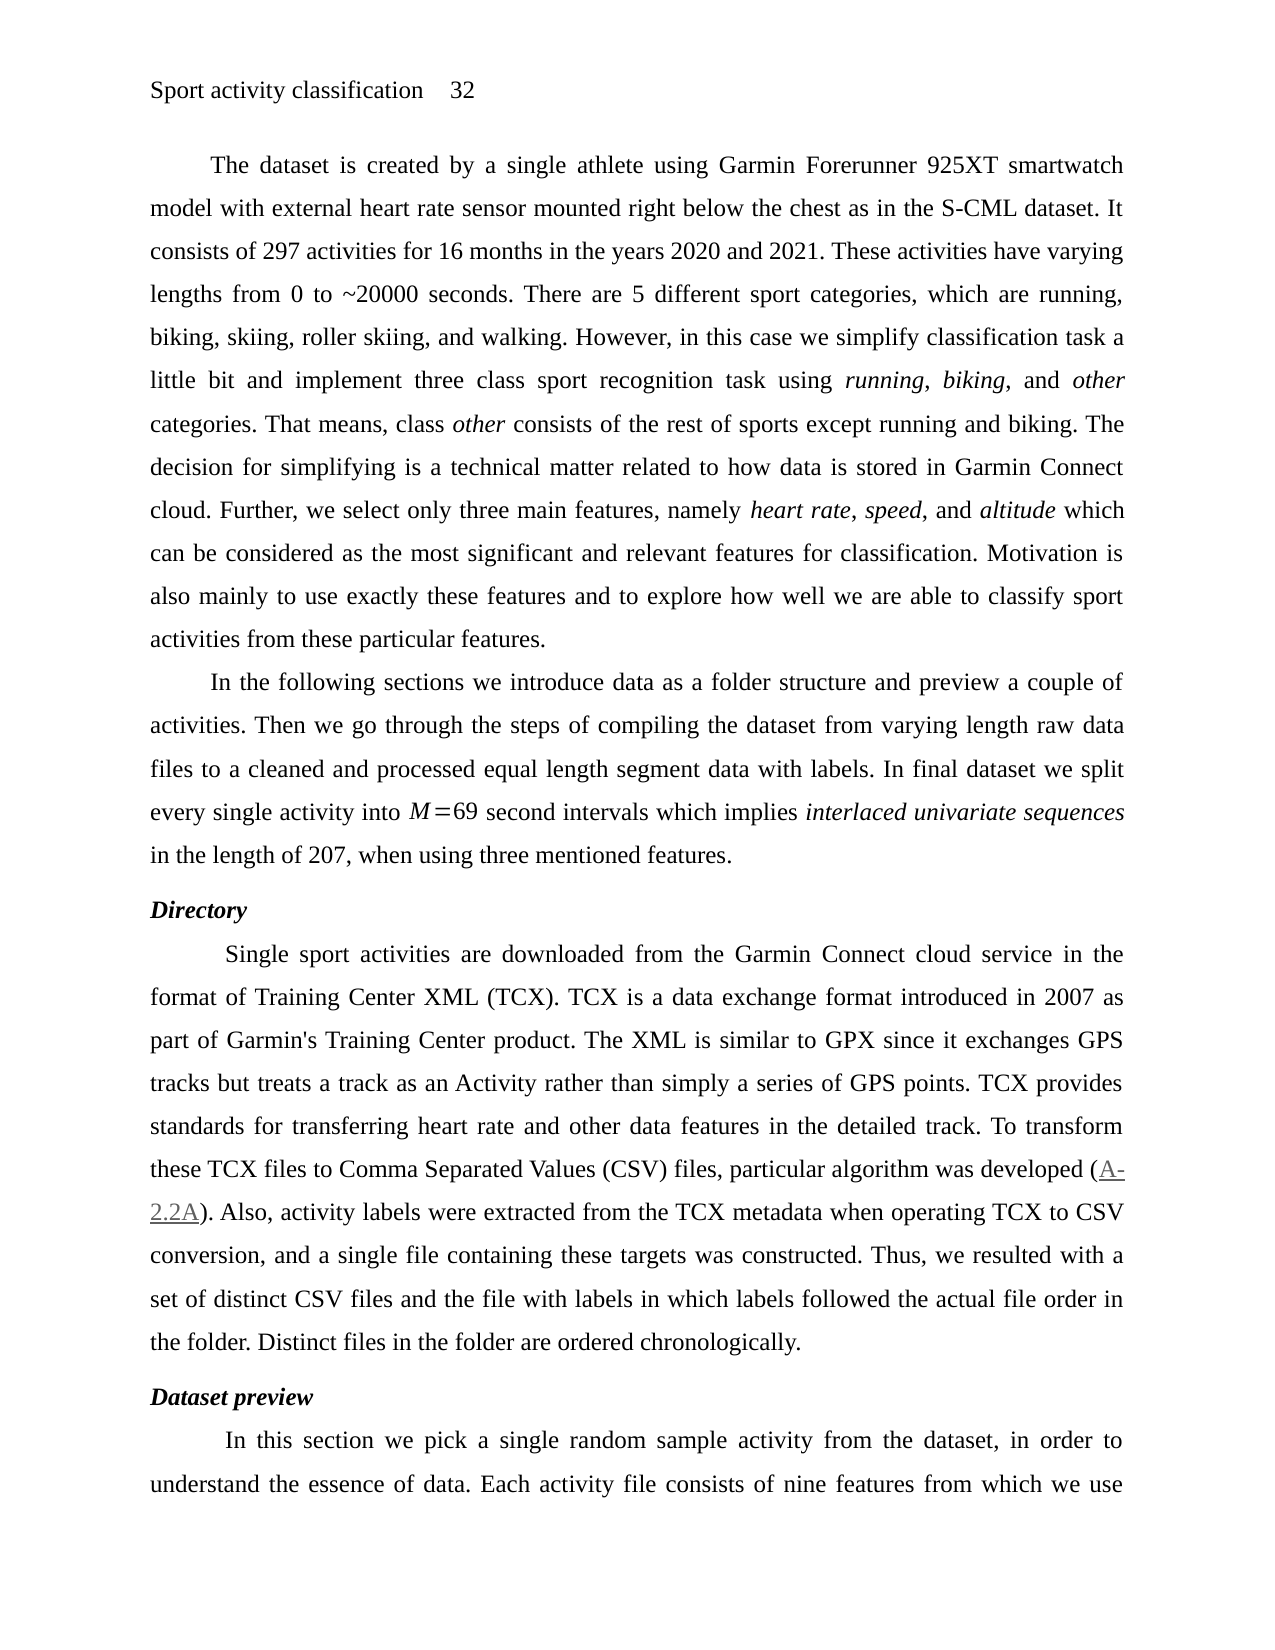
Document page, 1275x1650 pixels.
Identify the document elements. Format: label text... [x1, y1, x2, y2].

text The dataset is created by a single athlete using Garmin Forerunner 925XT smartwatch model with external heart rate sensor mounted right below the chest as in the S-CML dataset. It consists of 297 activities for 16 months in the years 2020 and 2021. These activities have varying lengths from 0 to ~20000 seconds. There are 5 different sport categories, which are running, biking, skiing, roller skiing, and walking. However, in this case we simplify classification task a little bit and implement three class sport recognition task using running, biking, and other categories. That means, class other consists of the rest of sports except running and biking. The decision for simplifying is a technical matter related to how data is stored in Garmin Connect cloud. Further, we select only three main features, namely heart rate, speed, and altitude which can be considered as the most significant and relevant features for classification. Motivation is also mainly to use exactly these features and to explore how well we are able to classify sport activities from these particular features. [150, 150, 1125, 653]
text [150, 1426, 1125, 1497]
text In the following sections we introduce data as a folder structure and preview a couple of activities. Then we go through the steps of compiling the dataset from varying length raw data files to a cleaned and processed equal length segment data with labels. In final dataset we split every single activity into second intervals which implies interlaced univariate sequences in the length of 207, when using three mentioned features. [150, 667, 1125, 869]
subtitle Dataset preview [150, 1382, 1125, 1411]
subtitle Directory [150, 896, 1125, 924]
text Single sport activities are downloaded from the Garmin Connect cloud service in the format of Training Center XML (TCX). TCX is a data exchange format introduced in 2007 as part of Garmin's Training Center product. The XML is similar to GPX since it exchanges GPS tracks but treats a track as an Activity rather than simply a series of GPS points. TCX provides standards for transferring heart rate and other data features in the detailed track. To transform these TCX files to Comma Separated Values (CSV) files, particular algorithm was developed (A-2.2A). Also, activity labels were extracted from the TCX metadata when operating TCX to CSV conversion, and a single file containing these targets was constructed. Thus, we resulted with a set of distinct CSV files and the file with labels in which labels followed the actual file order in the folder. Distinct files in the folder are ordered chronologically. [150, 939, 1125, 1356]
